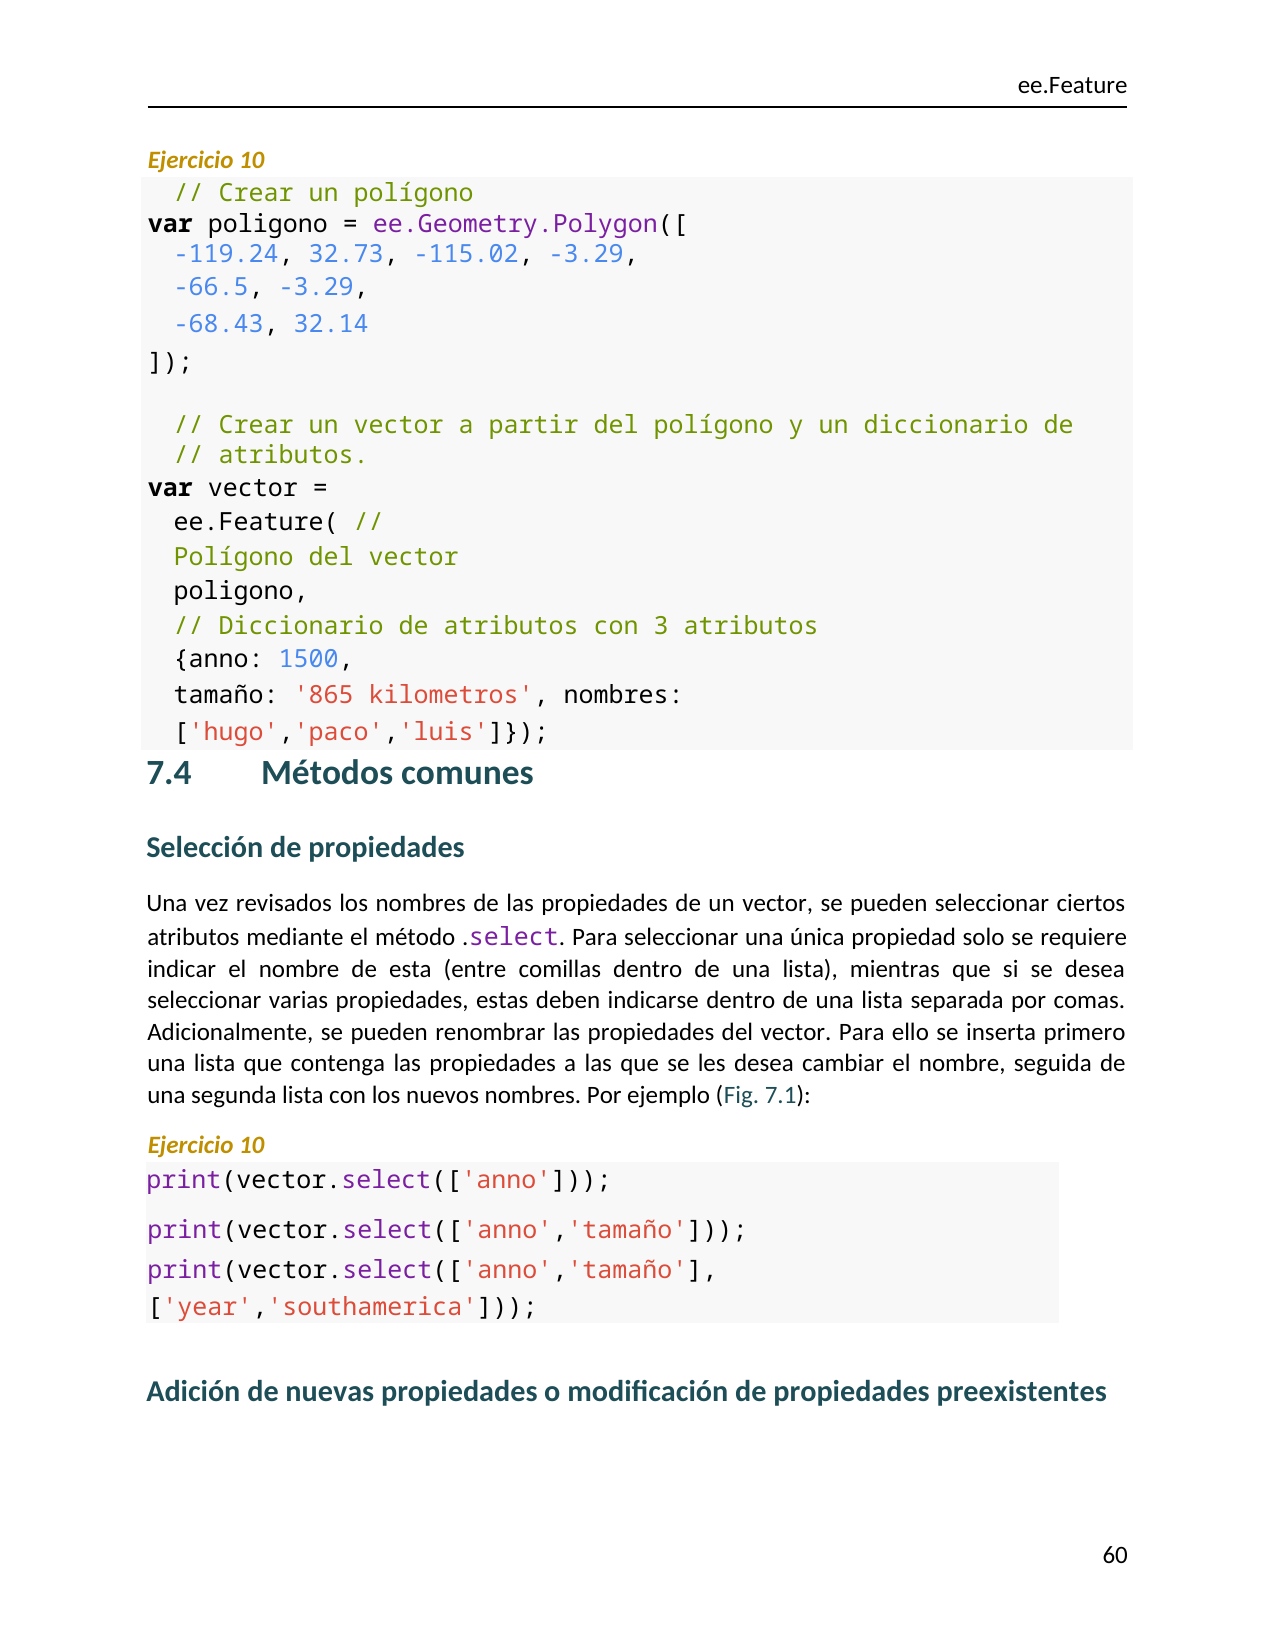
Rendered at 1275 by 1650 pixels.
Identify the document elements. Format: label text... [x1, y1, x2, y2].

text Ejercicio 10 [148, 144, 1127, 175]
subtitle Adición de nuevas propiedades o modificación de propiedades preexistentes [146, 1372, 1127, 1408]
text Ejercicio 10 [148, 1130, 1127, 1160]
subtitle 7.4 Métodos comunes [146, 750, 1127, 793]
text Una vez revisados los nombres de las propiedades de un vector, se pueden seleccionar ciertos atributos mediante el método .select. Para seleccionar una única propiedad solo se requiere indicar el nombre de esta (entre comillas dentro de una lista), mientras que si se desea seleccionar varias propiedades, estas deben indicarse dentro de una lista separada por comas. Adicionalmente, se pueden renombrar las propiedades del vector. Para ello se inserta primero una lista que contenga las propiedades a las que se les desea cambiar el nombre, seguida de una segunda lista con los nuevos nombres. Por ejemplo (Fig. 7.1): [146, 887, 1127, 1109]
table_header // Crear un polígono var poligono = ee.Geometry.Polygon([ -119.24, 32.73, -115.02, -3.29, -66.5, -3.29, -68.43, 32.14 ]); // Crear un vector a partir del polígono y un diccionario de // atributos. var vector = ee.Feature( // Polígono del vector poligono, // Diccionario de atributos con 3 atributos {anno: 1500, tamaño: '865 kilometros', nombres:['hugo','paco','luis']}); [141, 177, 1133, 750]
subtitle Selección de propiedades [146, 828, 1127, 865]
text print(vector.select(['anno'])); print(vector.select(['anno','tamaño'])); print(vector.select(['anno','tamaño'],['year','southamerica'])); [146, 1162, 1059, 1323]
